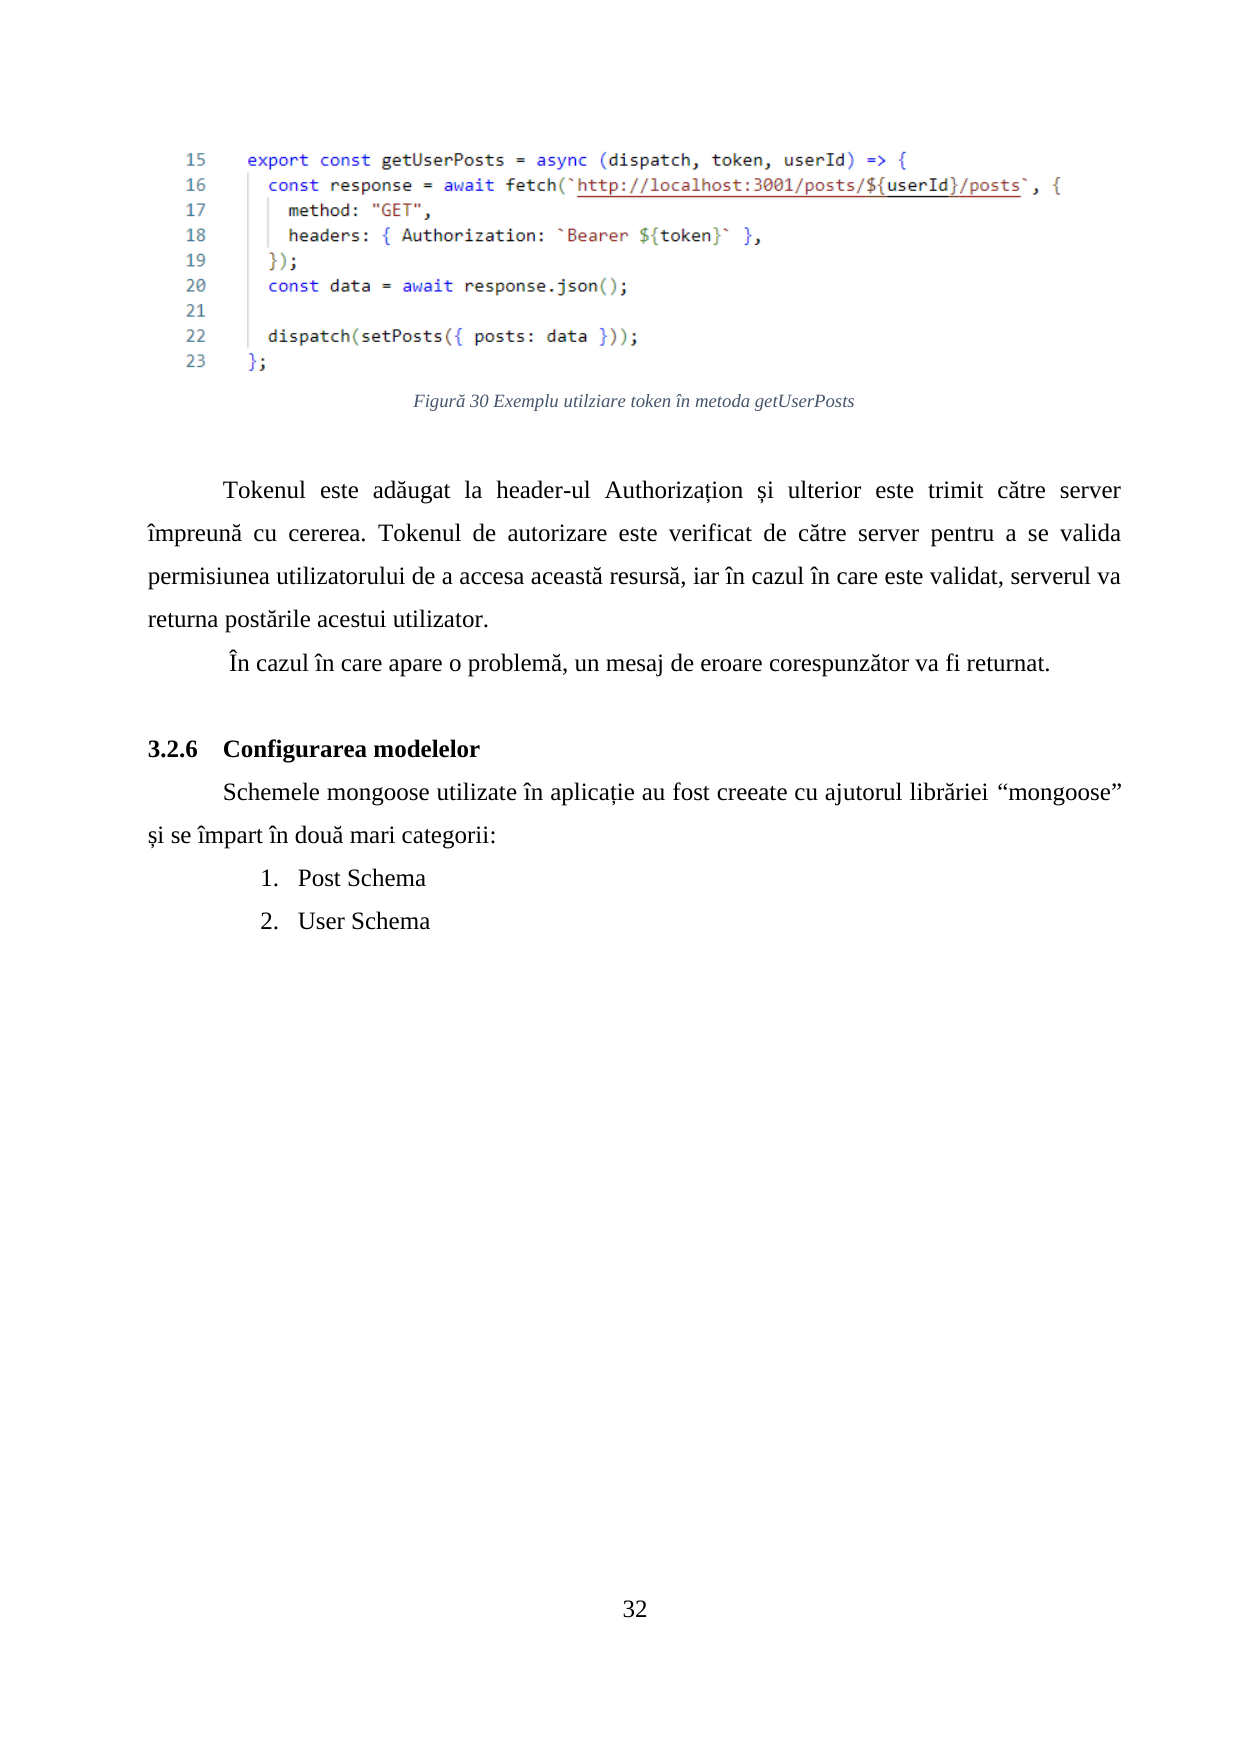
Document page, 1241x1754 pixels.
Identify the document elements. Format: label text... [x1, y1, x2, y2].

text Schemele mongoose utilizate în aplicație au fost creeate cu ajutorul librăriei “mongoose” și se împart în două mari categorii: [148, 777, 1122, 849]
text Tokenul este adăugat la header-ul Authorizațion și ulterior este trimit către server împreună cu cererea. Tokenul de autorizare este verificat de către server pentru a se valida permisiunea utilizatorului de a accesa această resursă, iar în cazul în care este validat, serverul va returna postările acestui utilizator. [148, 475, 1122, 633]
text În cazul în care apare o problemă, un mesaj de eroare corespunzător va fi returnat. [148, 648, 1122, 676]
text Figură 30 Exemplu utilziare token în metoda getUserPosts [148, 389, 1122, 411]
picture [181, 147, 1089, 376]
list User Schema [260, 906, 1122, 935]
list Configurarea modelelor [148, 734, 1122, 763]
list Post Schema [260, 863, 1122, 892]
